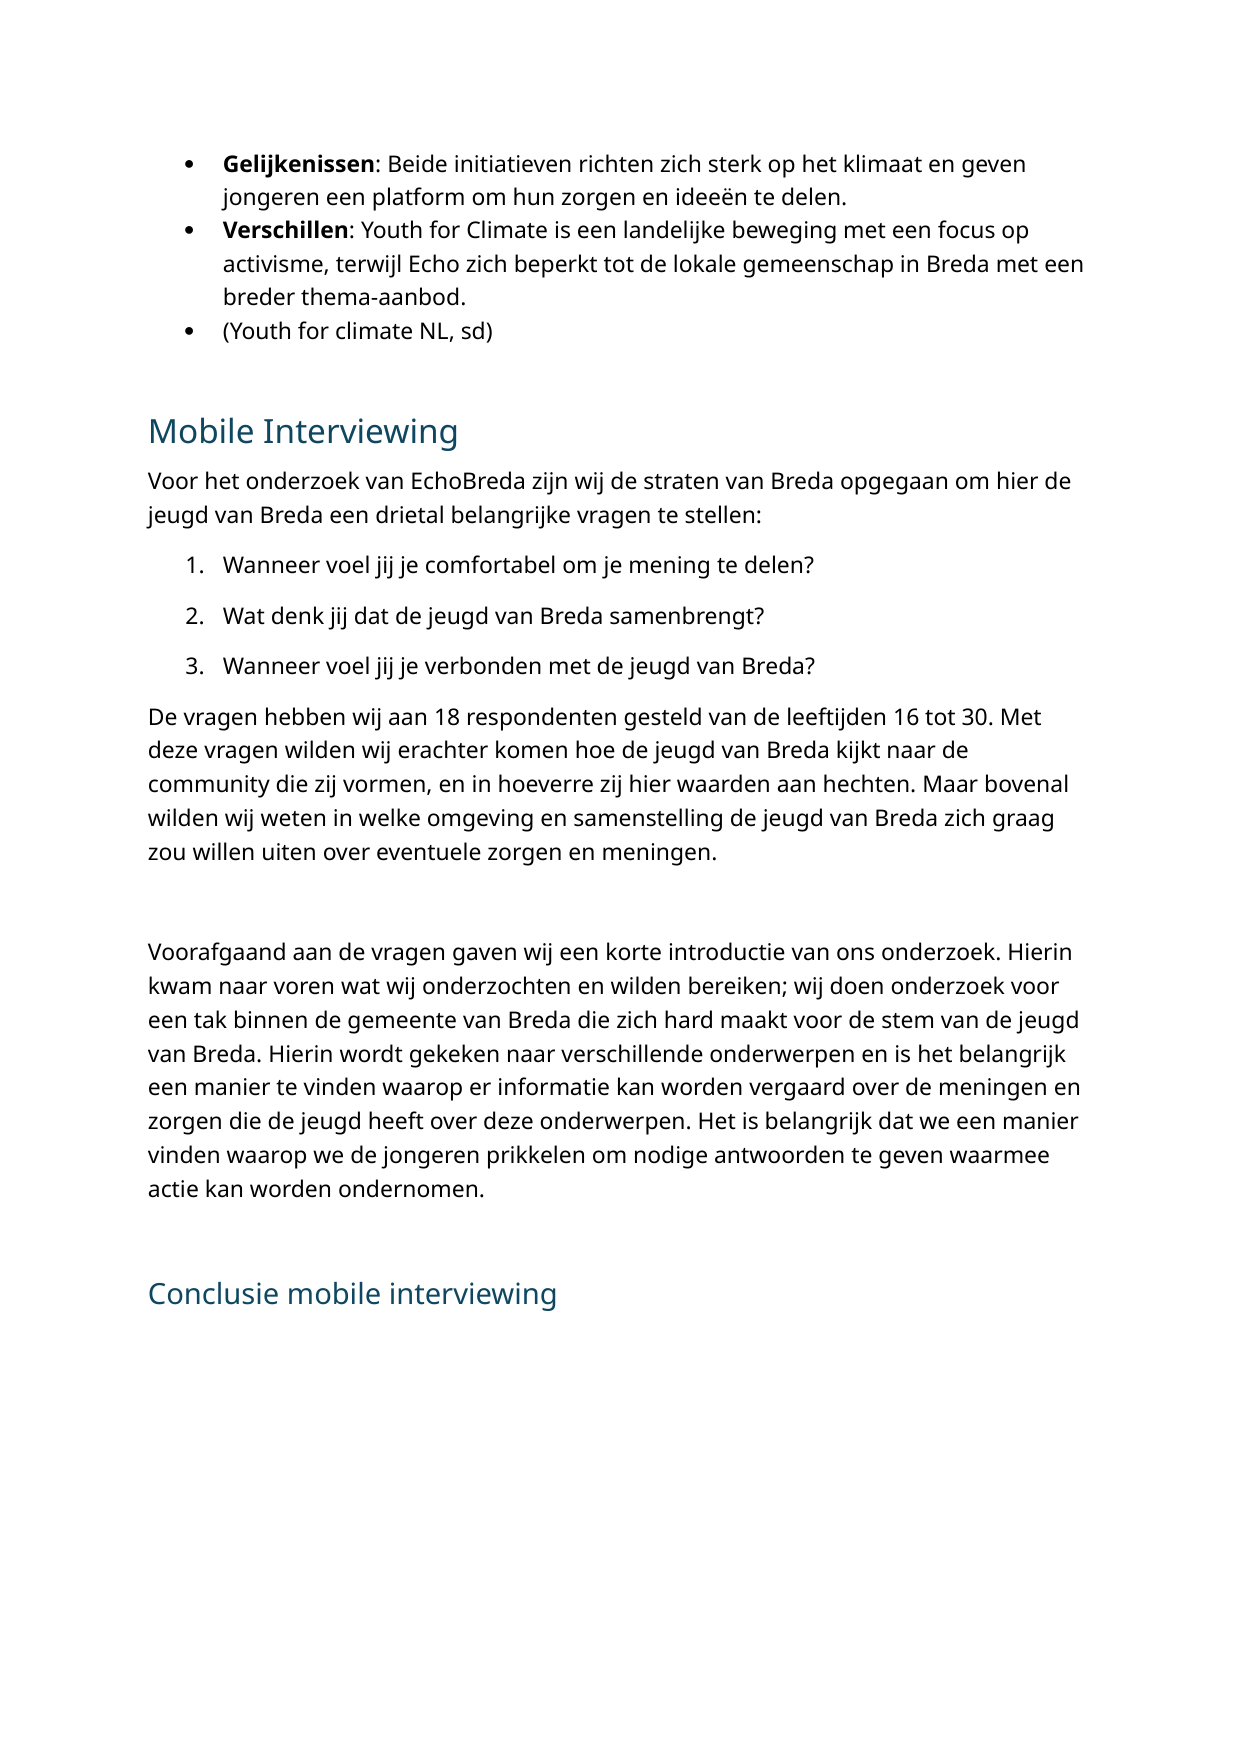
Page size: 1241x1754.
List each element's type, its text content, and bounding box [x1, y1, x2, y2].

text De vragen hebben wij aan 18 respondenten gesteld van de leeftijden 16 tot 30. Met deze vragen wilden wij erachter komen hoe de jeugd van Breda kijkt naar de community die zij vormen, en in hoeverre zij hier waarden aan hechten. Maar bovenal wilden wij weten in welke omgeving en samenstelling de jeugd van Breda zich graag zou willen uiten over eventuele zorgen en meningen. [148, 700, 1093, 867]
list Verschillen: Youth for Climate is een landelijke beweging met een focus op activisme, terwijl Echo zich beperkt tot de lokale gemeenschap in Breda met een breder thema-aanbod. [185, 214, 1093, 313]
list Wat denk jij dat de jeugd van Breda samenbrengt? [185, 599, 1093, 631]
list Wanneer voel jij je verbonden met de jeugd van Breda? [185, 650, 1093, 681]
subtitle Conclusie mobile interviewing [148, 1273, 1093, 1313]
text Voorafgaand aan de vragen gaven wij een korte introductie van ons onderzoek. Hierin kwam naar voren wat wij onderzochten en wilden bereiken; wij doen onderzoek voor een tak binnen de gemeente van Breda die zich hard maakt voor de stem van de jeugd van Breda. Hierin wordt gekeken naar verschillende onderwerpen en is het belangrijk een manier te vinden waarop er informatie kan worden vergaard over de meningen en zorgen die de jeugd heeft over deze onderwerpen. Het is belangrijk dat we een manier vinden waarop we de jongeren prikkelen om nodige antwoorden te geven waarmee actie kan worden ondernomen. [148, 936, 1093, 1204]
list Wanneer voel jij je comfortabel om je mening te delen? [185, 549, 1093, 580]
subtitle Mobile Interviewing [148, 408, 1093, 453]
text Voor het onderzoek van EchoBreda zijn wij de straten van Breda opgegaan om hier de jeugd van Breda een drietal belangrijke vragen te stellen: [148, 465, 1093, 530]
list Gelijkenissen: Beide initiatieven richten zich sterk op het klimaat en geven jongeren een platform om hun zorgen en ideeën te delen. [185, 148, 1093, 212]
